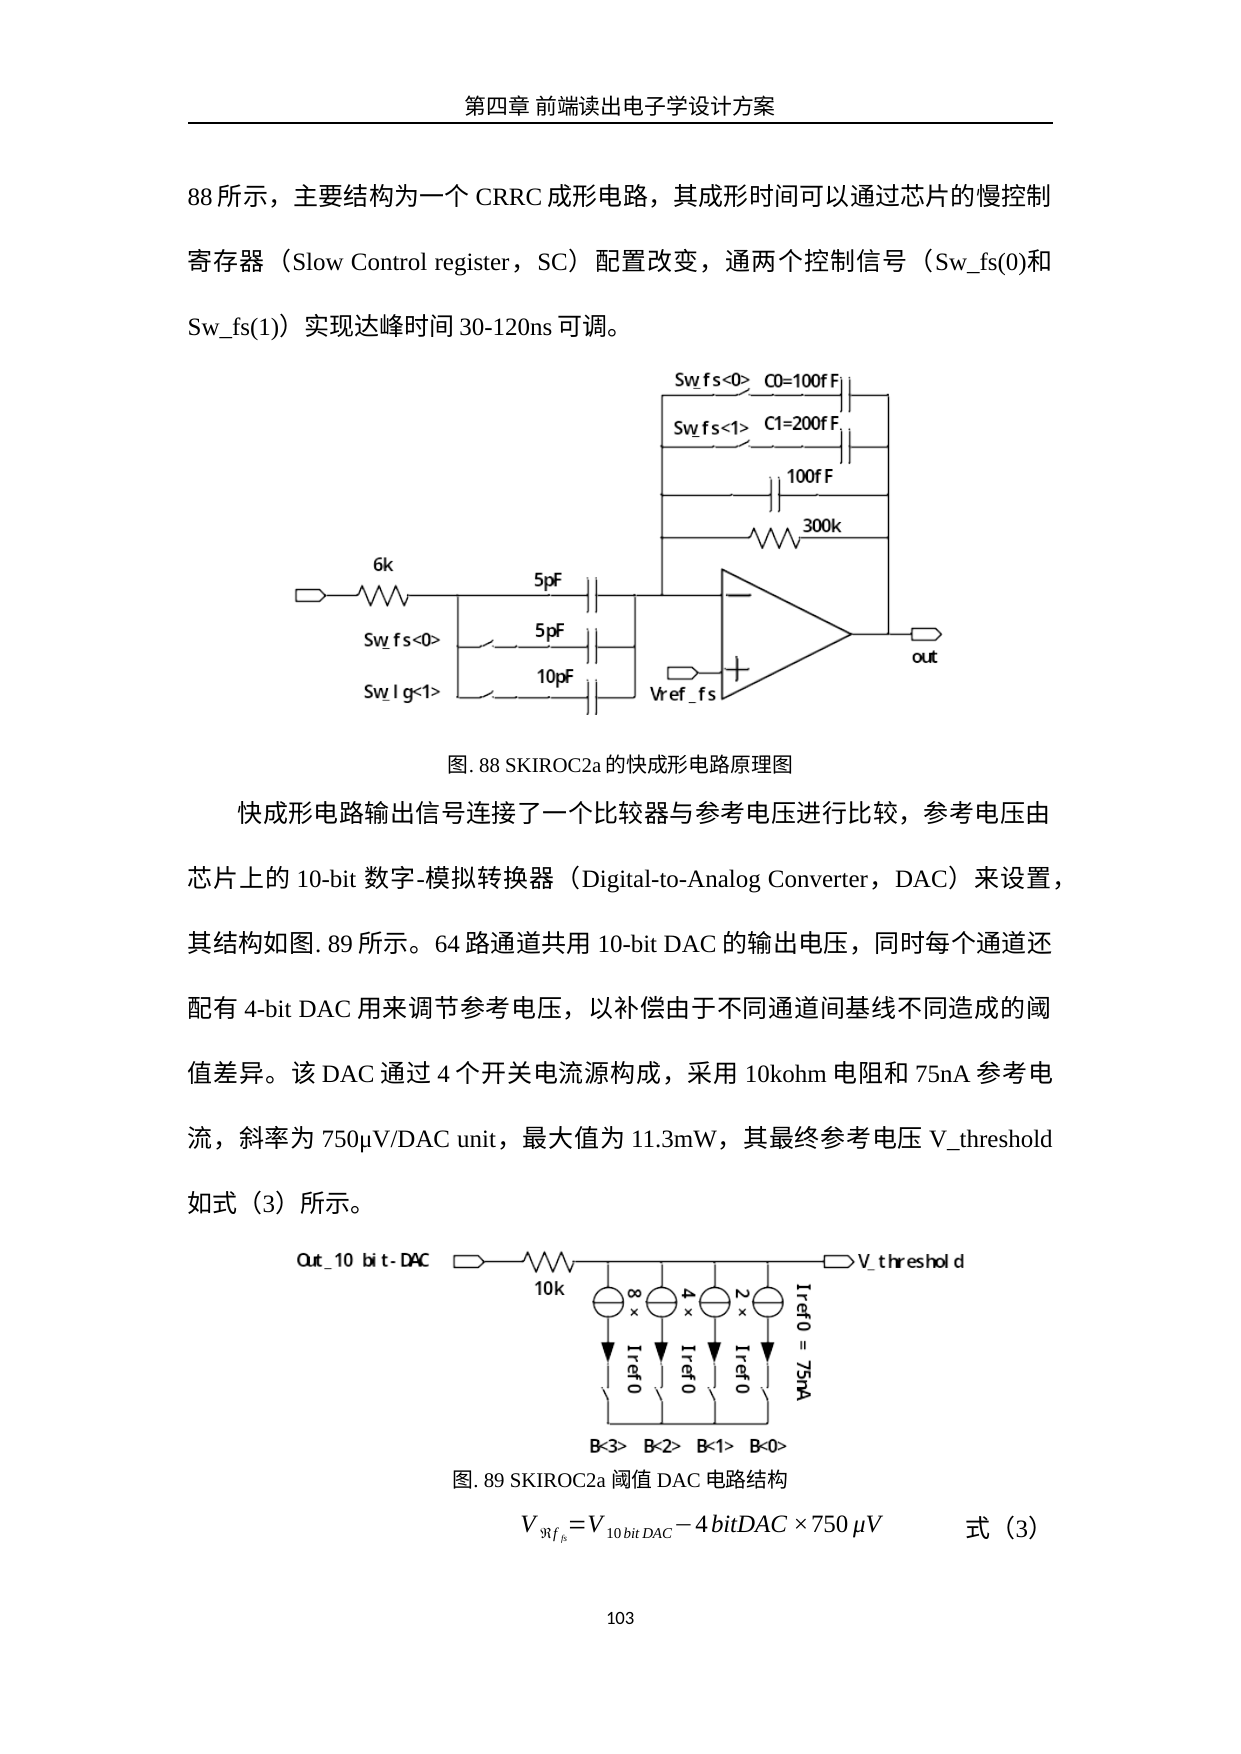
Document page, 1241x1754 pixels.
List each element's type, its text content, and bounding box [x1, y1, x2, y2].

text 图. 89 SKIROC2a 阈值DAC电路结构 [187, 1462, 1053, 1494]
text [187, 162, 1053, 357]
text 式（3） [187, 1494, 1053, 1559]
text 图. 88 SKIROC2a的快成形电路原理图 [187, 747, 1053, 779]
text 快成形电路输出信号连接了一个比较器与参考电压进行比较，参考电压由芯片上的10-bit 数字-模拟转换器（Digital-to-Analog Converter，DAC）来设置，其结构如图. 89所示。64路通道共用10-bit DAC的输出电压，同时每个通道还配有4-bit DAC用来调节参考电压，以补偿由于不同通道间基线不同造成的阈值差异。该DAC通过4个开关电流源构成，采用10kohm电阻和75nA参考电流，斜率为750μV/DAC unit，最大值为11.3mW，其最终参考电压V_threshold如式（3）所示。 [187, 779, 1053, 1234]
